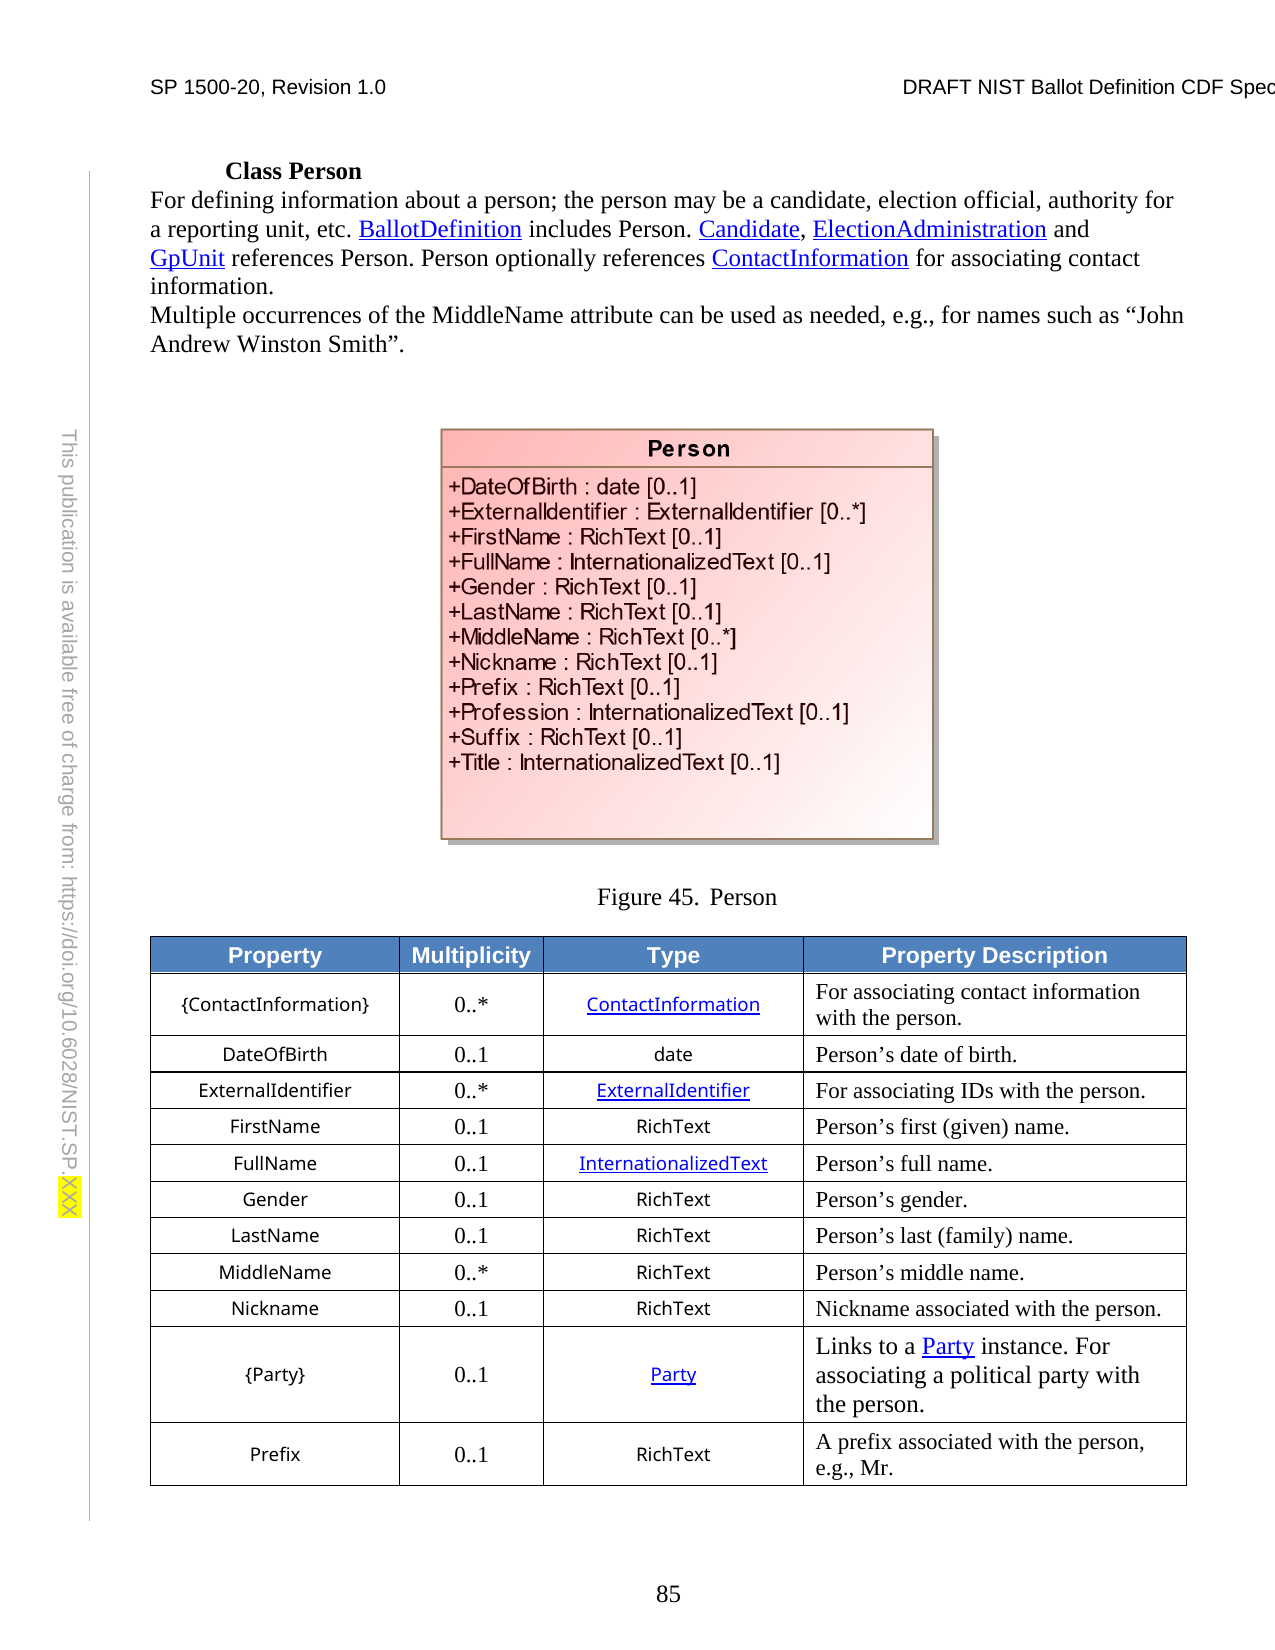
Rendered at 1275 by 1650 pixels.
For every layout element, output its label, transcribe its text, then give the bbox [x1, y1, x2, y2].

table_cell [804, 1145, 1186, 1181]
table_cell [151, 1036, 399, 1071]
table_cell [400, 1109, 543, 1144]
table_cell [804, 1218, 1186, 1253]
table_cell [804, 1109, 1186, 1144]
picture [411, 398, 963, 870]
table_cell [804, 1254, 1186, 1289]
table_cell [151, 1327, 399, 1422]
subtitle Class Person [150, 156, 1186, 185]
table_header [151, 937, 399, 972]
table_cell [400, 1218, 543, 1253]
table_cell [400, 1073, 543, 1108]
text GpUnit references Person. Person optionally references ContactInformation for associating contact information. [150, 243, 1186, 300]
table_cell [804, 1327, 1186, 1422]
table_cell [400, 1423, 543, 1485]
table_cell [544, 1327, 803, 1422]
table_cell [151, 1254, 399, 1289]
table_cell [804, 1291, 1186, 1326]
text Multiple occurrences of the MiddleName attribute can be used as needed, e.g., for names such as “John Andrew Winston Smith”. [150, 300, 1186, 358]
text For defining information about a person; the person may be a candidate, election official, authority for a reporting unit, etc. BallotDefinition includes Person. Candidate, ElectionAdministration and [150, 185, 1186, 243]
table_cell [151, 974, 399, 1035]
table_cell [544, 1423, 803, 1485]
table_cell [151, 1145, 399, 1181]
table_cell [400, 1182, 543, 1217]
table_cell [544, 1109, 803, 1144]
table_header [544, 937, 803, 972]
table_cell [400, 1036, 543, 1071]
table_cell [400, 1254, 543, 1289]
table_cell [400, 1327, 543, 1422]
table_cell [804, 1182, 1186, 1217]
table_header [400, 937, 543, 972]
list Person [187, 882, 1186, 911]
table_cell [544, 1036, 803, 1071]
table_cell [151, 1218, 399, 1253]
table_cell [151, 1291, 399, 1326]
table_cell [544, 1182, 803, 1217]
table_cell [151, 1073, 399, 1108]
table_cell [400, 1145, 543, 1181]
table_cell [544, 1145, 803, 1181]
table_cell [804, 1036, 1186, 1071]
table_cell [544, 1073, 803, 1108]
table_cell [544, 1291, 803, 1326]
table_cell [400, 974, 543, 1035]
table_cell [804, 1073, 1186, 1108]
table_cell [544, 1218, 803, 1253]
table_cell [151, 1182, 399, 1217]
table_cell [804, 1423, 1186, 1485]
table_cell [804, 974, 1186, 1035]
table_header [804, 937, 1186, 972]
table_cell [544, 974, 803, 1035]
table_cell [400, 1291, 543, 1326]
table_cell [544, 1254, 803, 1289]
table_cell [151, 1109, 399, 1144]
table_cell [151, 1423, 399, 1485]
